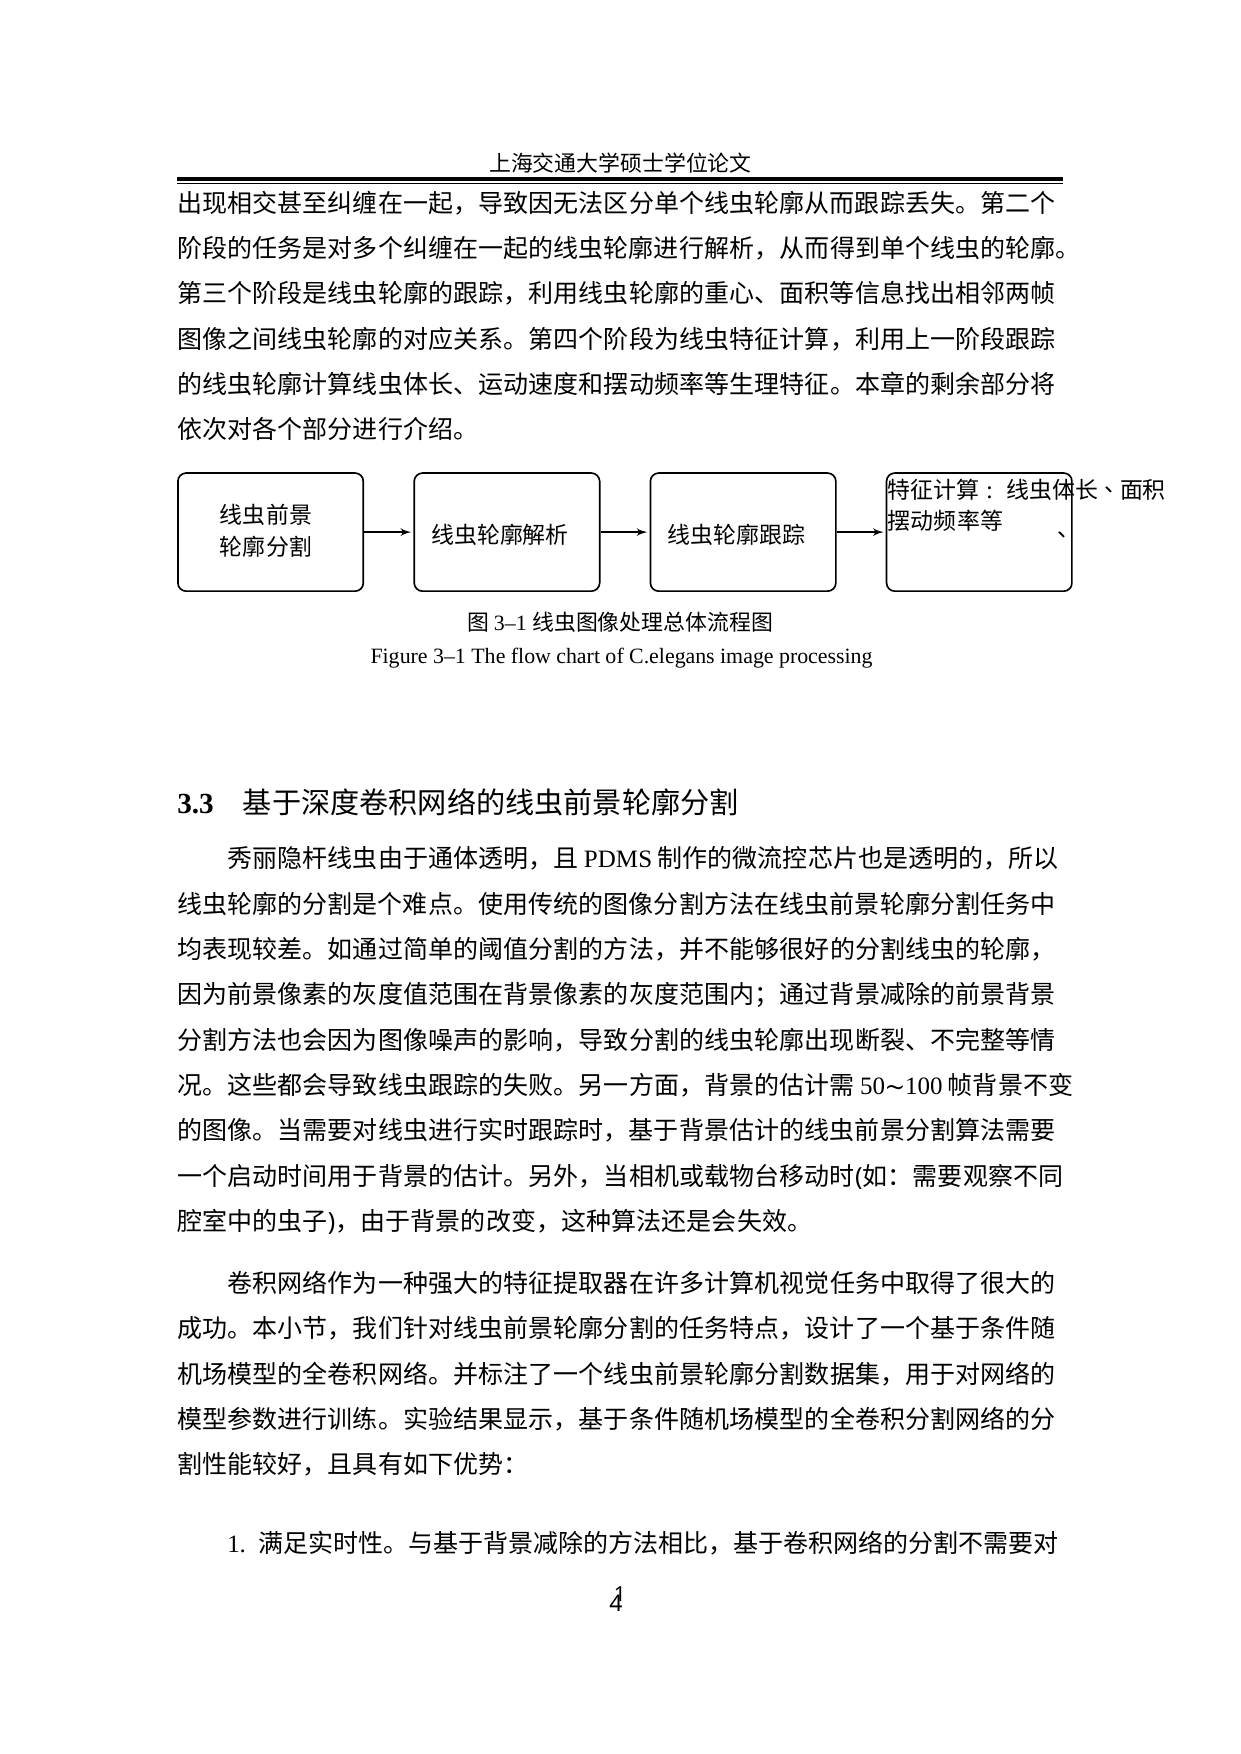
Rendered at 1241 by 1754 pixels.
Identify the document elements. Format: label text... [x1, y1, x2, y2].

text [177, 183, 1080, 446]
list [227, 1523, 1063, 1560]
text 卷积网络作为一种强大的特征提取器在许多计算机视觉任务中取得了很大的成功。本小节，我们针对线虫前景轮廓分割的任务特点，设计了一个基于条件随机场模型的全卷积网络。并标注了一个线虫前景轮廓分割数据集，用于对网络的模型参数进行训练。实验结果显示，基于条件随机场模型的全卷积分割网络的分割性能较好，且具有如下优势： [177, 1264, 1080, 1481]
text 秀丽隐杆线虫由于通体透明，且PDMS制作的微流控芯片也是透明的，所以线虫轮廓的分割是个难点。使用传统的图像分割方法在线虫前景轮廓分割任务中均表现较差。如通过简单的阈值分割的方法，并不能够很好的分割线虫的轮廓，因为前景像素的灰度值范围在背景像素的灰度范围内；通过背景减除的前景背景分割方法也会因为图像噪声的影响，导致分割的线虫轮廓出现断裂、不完整等情况。这些都会导致线虫跟踪的失败。另一方面，背景的估计需50∼100帧背景不变的图像。当需要对线虫进行实时跟踪时，基于背景估计的线虫前景分割算法需要一个启动时间用于背景的估计。另外，当相机或载物台移动时(如：需要观察不同腔室中的虫子)，由于背景的改变，这种算法还是会失效。 [177, 839, 1080, 1238]
text 图 3–1 线虫图像处理总体流程图 [467, 605, 1173, 637]
text Figure 3–1 The flow chart of C.elegans image processing [370, 643, 1173, 669]
subtitle 基于深度卷积网络的线虫前景轮廓分割 [177, 779, 1173, 822]
